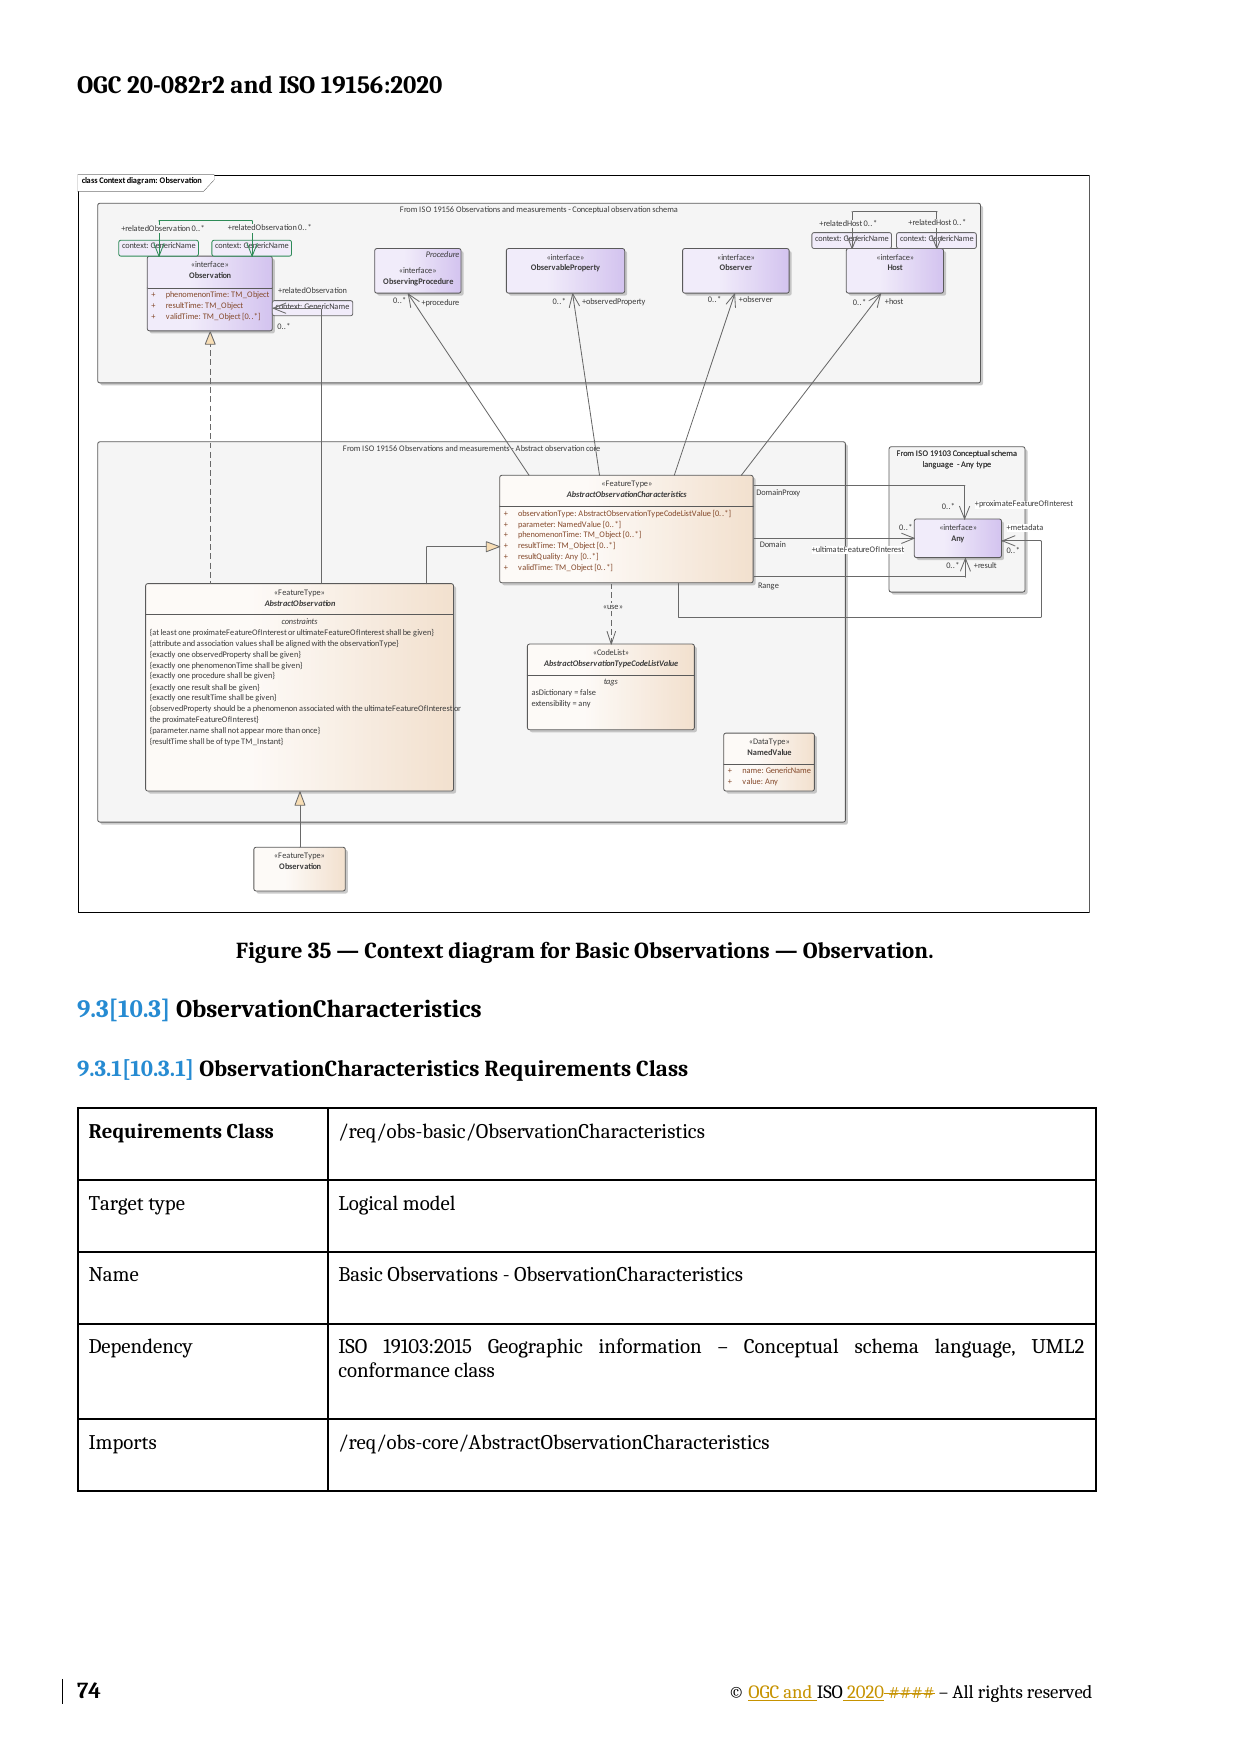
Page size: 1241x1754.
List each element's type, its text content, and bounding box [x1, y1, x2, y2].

subtitle ObservationCharacteristics Requirements Class [77, 1055, 1092, 1082]
table_cell ISO 19103:2015 Geographic information – Conceptual schema language, UML2 conformance class [329, 1325, 1095, 1418]
table_cell Imports [79, 1420, 327, 1490]
table_cell /req/obs-core/AbstractObservationCharacteristics [329, 1420, 1095, 1490]
subtitle ObservationCharacteristics [77, 995, 1092, 1024]
text Figure — Context diagram for Basic Observations — Observation. [77, 938, 1092, 964]
table_cell Name [79, 1253, 327, 1322]
table_header /req/obs-basic/ObservationCharacteristics [329, 1109, 1095, 1179]
table_cell Logical model [329, 1181, 1095, 1251]
table_cell Target type [79, 1181, 327, 1251]
table_cell Dependency [79, 1325, 327, 1418]
table_cell Basic Observations - ObservationCharacteristics [329, 1253, 1095, 1322]
table_header Requirements Class [79, 1109, 327, 1179]
